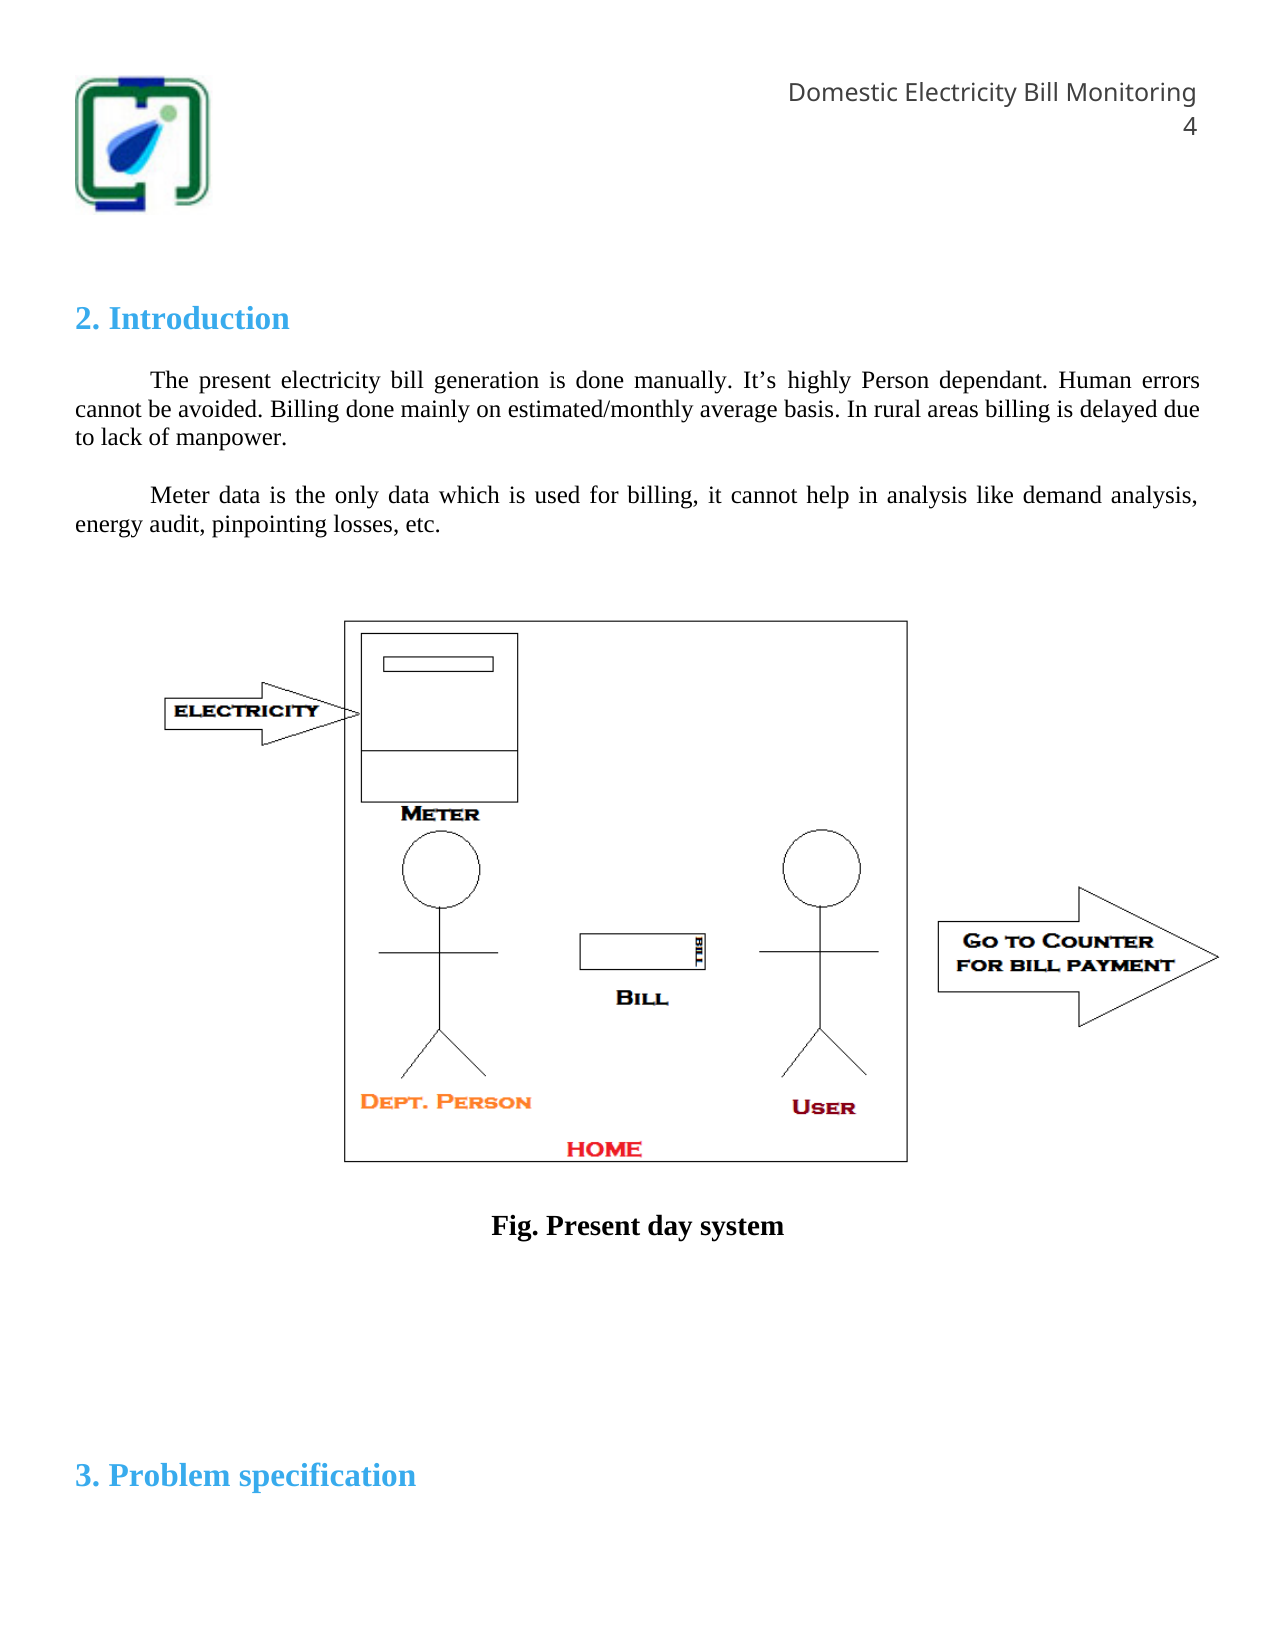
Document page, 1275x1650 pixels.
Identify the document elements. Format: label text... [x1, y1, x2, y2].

text Meter data is the only data which is used for billing, it cannot help in analysis like demand analysis, energy audit, pinpointing losses, etc. [75, 480, 1200, 537]
text Fig. Present day system [75, 1208, 1200, 1241]
picture [150, 614, 1275, 1170]
picture [75, 75, 213, 215]
subtitle 2. Introduction [75, 298, 1200, 336]
text The present electricity bill generation is done manually. It’s highly Person dependant. Human errors cannot be avoided. Billing done mainly on estimated/monthly average basis. In rural areas billing is delayed due to lack of manpower. [75, 365, 1200, 451]
subtitle 3. Problem specification [75, 1455, 1200, 1494]
